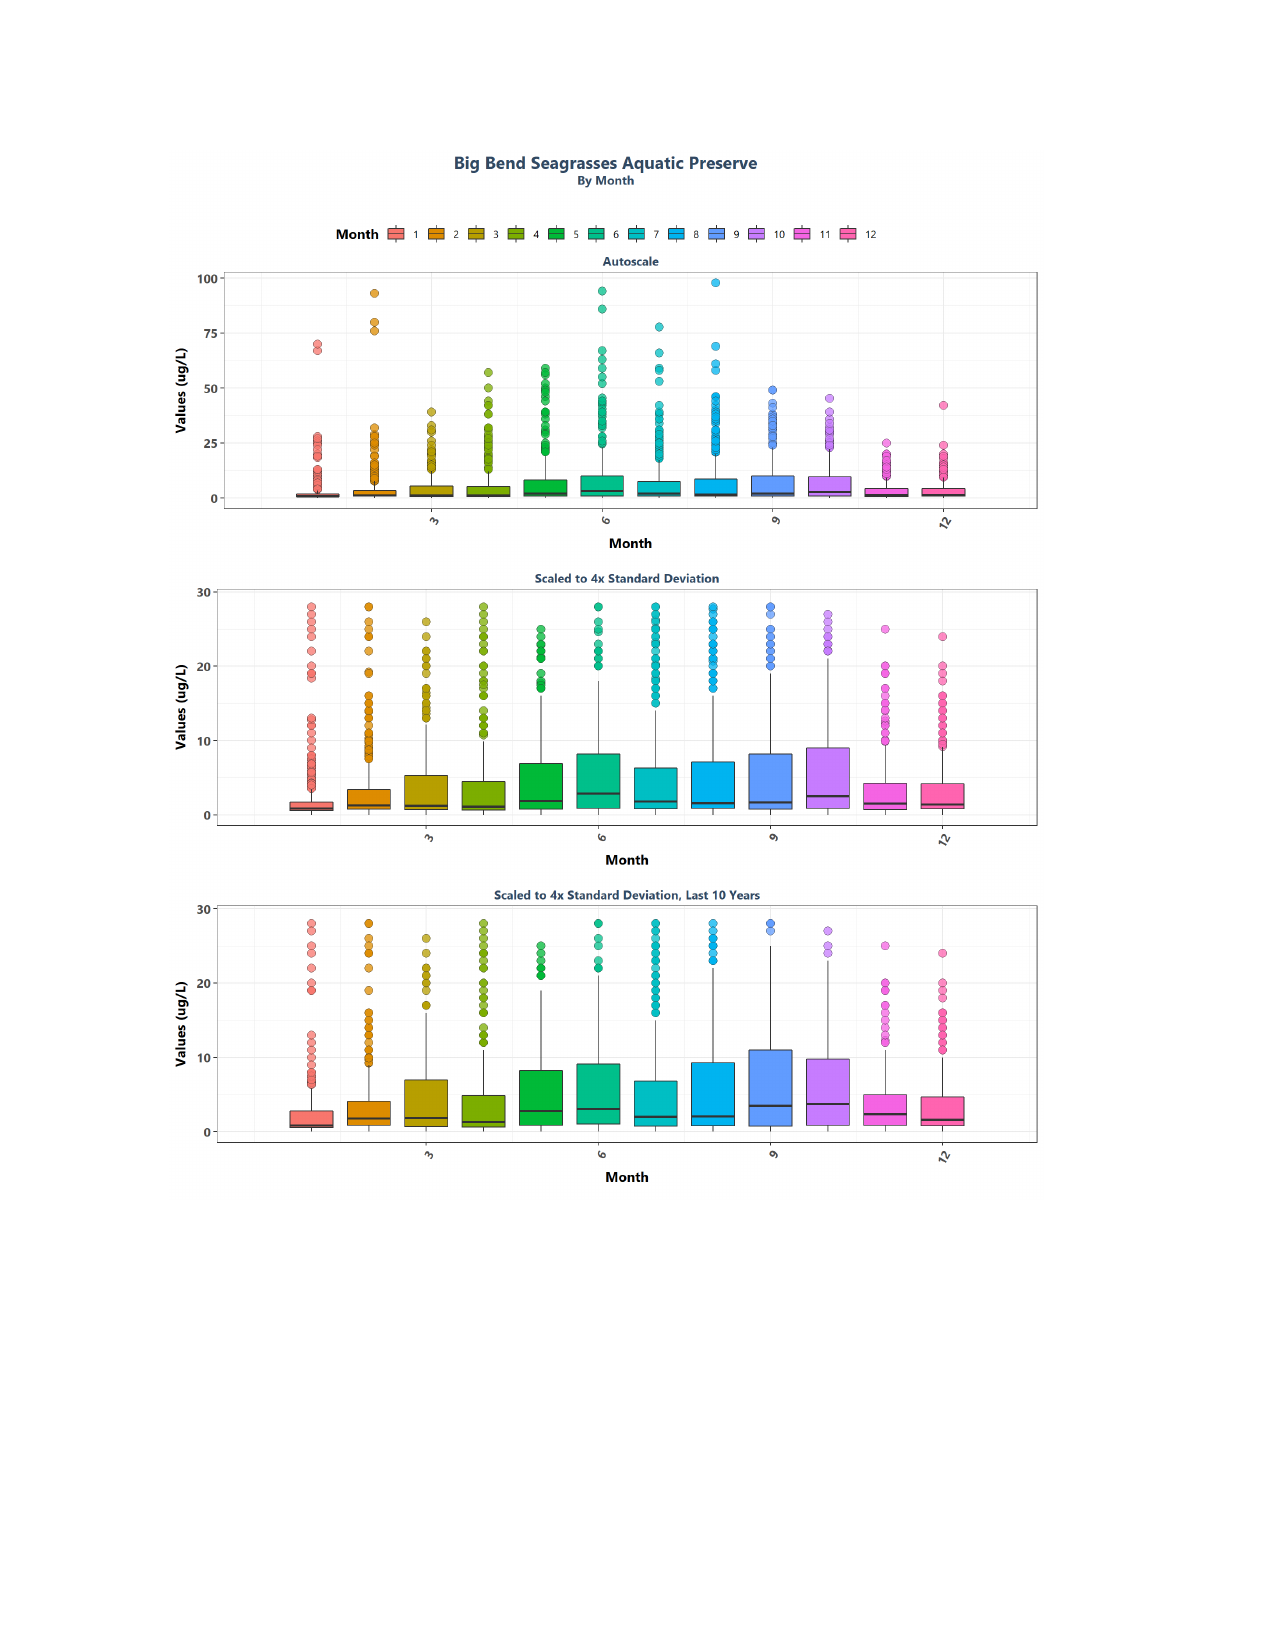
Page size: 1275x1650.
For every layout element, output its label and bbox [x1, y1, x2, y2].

picture [168, 150, 1044, 1200]
